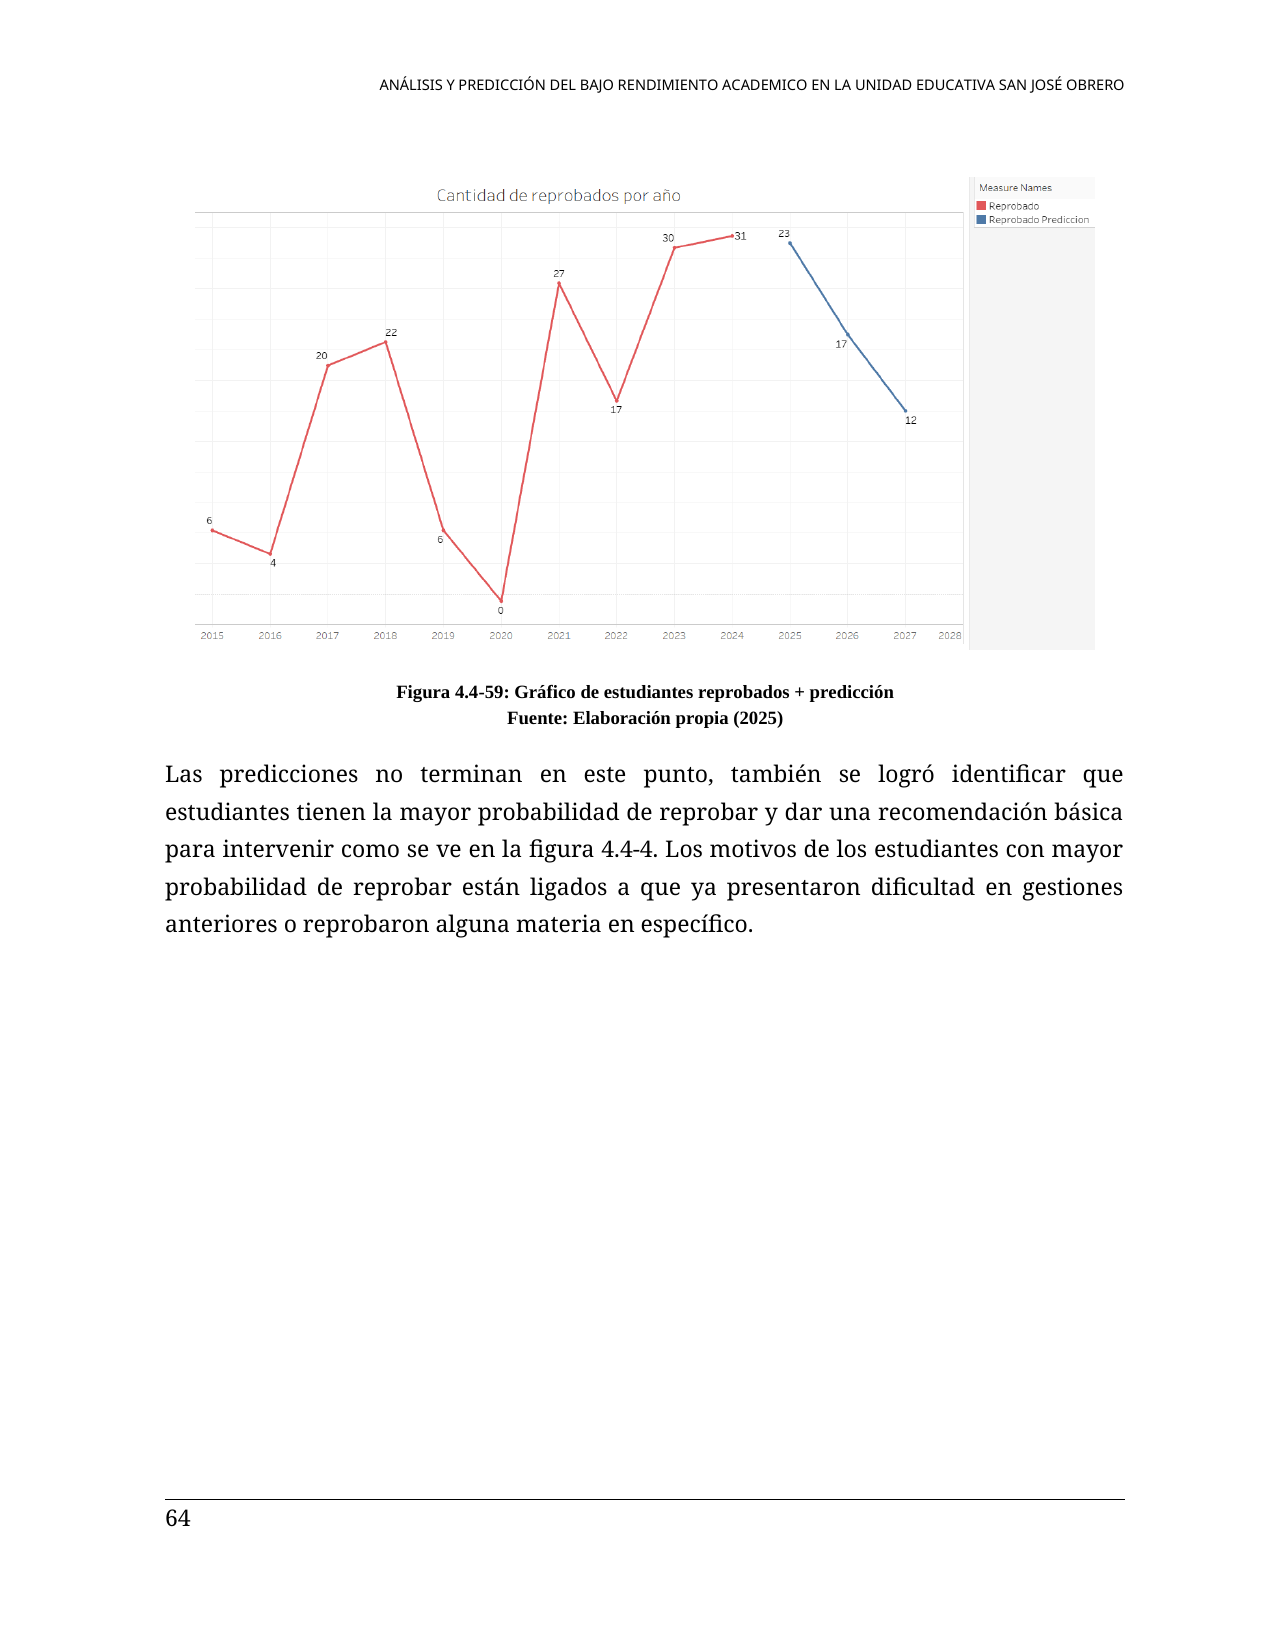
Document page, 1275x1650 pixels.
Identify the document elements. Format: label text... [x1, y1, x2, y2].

picture [195, 177, 1095, 650]
text Las predicciones no terminan en este punto, también se logró identificar que estudiantes tienen la mayor probabilidad de reprobar y dar una recomendación básica para intervenir como se ve en la figura 4.4-4. Los motivos de los estudiantes con mayor probabilidad de reprobar están ligados a que ya presentaron dificultad en gestiones anteriores o reprobaron alguna materia en específico. [165, 758, 1125, 939]
text Fuente: Elaboración propia (2025) [165, 707, 1125, 729]
